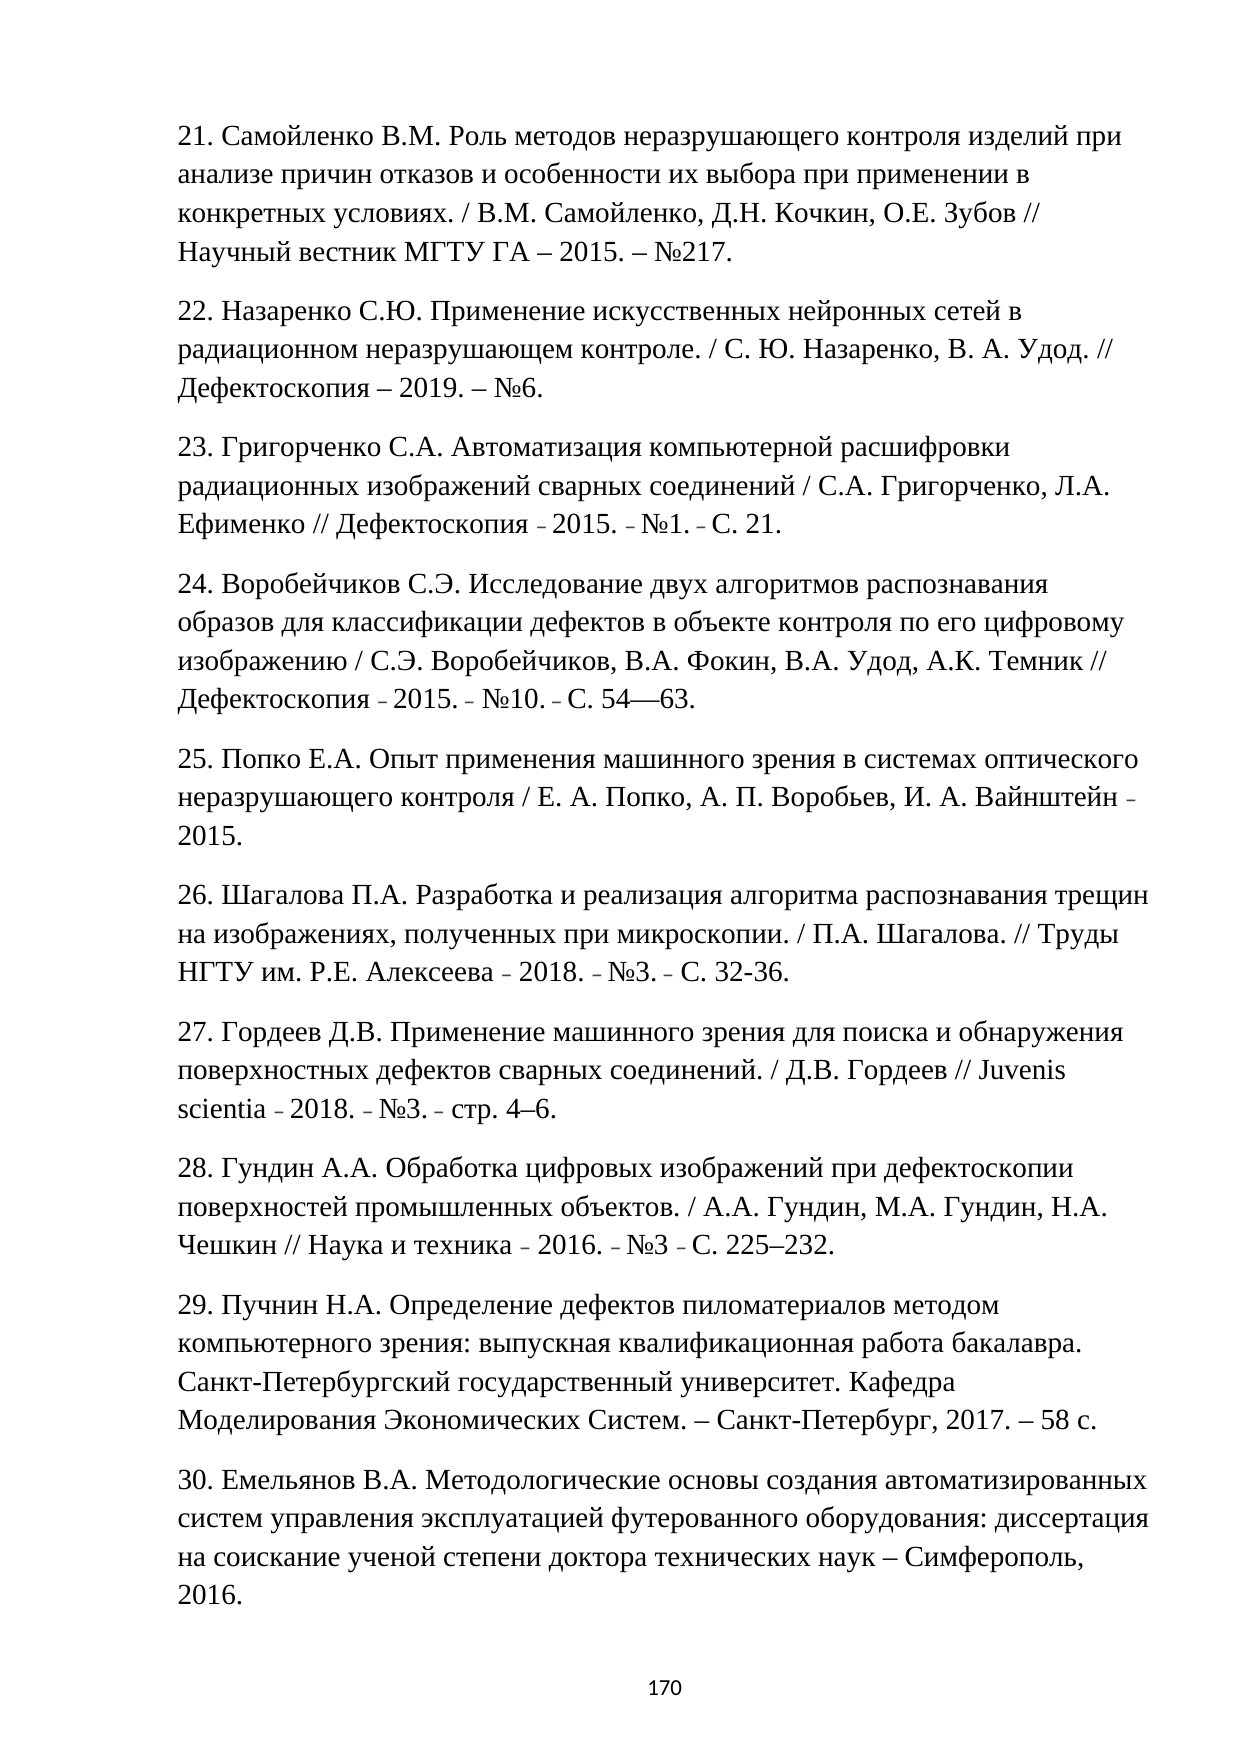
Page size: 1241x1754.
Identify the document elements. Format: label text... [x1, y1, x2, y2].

text 27. Гордеев Д.В. Применение машинного зрения для поиска и обнаружения поверхностных дефектов сварных соединений. / Д.В. Гордеев // Juvenis scientia – 2018. – №3. – стр. 4–6. [177, 1014, 1152, 1124]
text 23. Григорченко С.А. Автоматизация компьютерной расшифровки радиационных изображений сварных соединений / С.А. Григорченко, Л.А. Ефименко // Дефектоскопия – 2015. – №1. – С. 21. [177, 429, 1152, 540]
text 22. Назаренко С.Ю. Применение искусственных нейронных сетей в радиационном неразрушающем контроле. / С. Ю. Назаренко, В. А. Удод. // Дефектоскопия – 2019. – №6. [177, 293, 1152, 404]
text 30. Емельянов В.А. Методологические основы создания автоматизированных систем управления эксплуатацией футерованного оборудования: диссертация на соискание ученой степени доктора технических наук – Симферополь, 2016. [177, 1462, 1152, 1611]
text 25. Попко Е.А. Опыт применения машинного зрения в системах оптического неразрушающего контроля / Е. А. Попко, А. П. Воробьев, И. А. Вайнштейн – 2015. [177, 741, 1152, 852]
text 28. Гундин А.А. Обработка цифровых изображений при дефектоскопии поверхностей промышленных объектов. / А.А. Гундин, М.А. Гундин, Н.А. Чешкин // Наука и техника – 2016. – №3 – С. 225–232. [177, 1150, 1152, 1261]
text 24. Воробейчиков С.Э. Исследование двух алгоритмов распознавания образов для классификации дефектов в объекте контроля по его цифровому изображению / С.Э. Воробейчиков, В.А. Фокин, В.А. Удод, А.К. Темник // Дефектоскопия – 2015. – №10. – С. 54—63. [177, 566, 1152, 715]
text 26. Шагалова П.А. Разработка и реализация алгоритма распознавания трещин на изображениях, полученных при микроскопии. / П.А. Шагалова. // Труды НГТУ им. Р.Е. Алексеева – 2018. – №3. – С. 32-36. [177, 877, 1152, 988]
text 21. Самойленко В.М. Роль методов неразрушающего контроля изделий при анализе причин отказов и особенности их выбора при применении в конкретных условиях. / В.М. Самойленко, Д.Н. Кочкин, О.Е. Зубов // Научный вестник МГТУ ГА – 2015. – №217. [177, 118, 1152, 267]
text 29. Пучнин Н.А. Определение дефектов пиломатериалов методом компьютерного зрения: выпускная квалификационная работа бакалавра. Санкт-Петербургский государственный университет. Кафедра Моделирования Экономических Систем. – Санкт-Петербург, 2017. – 58 с. [177, 1287, 1152, 1436]
